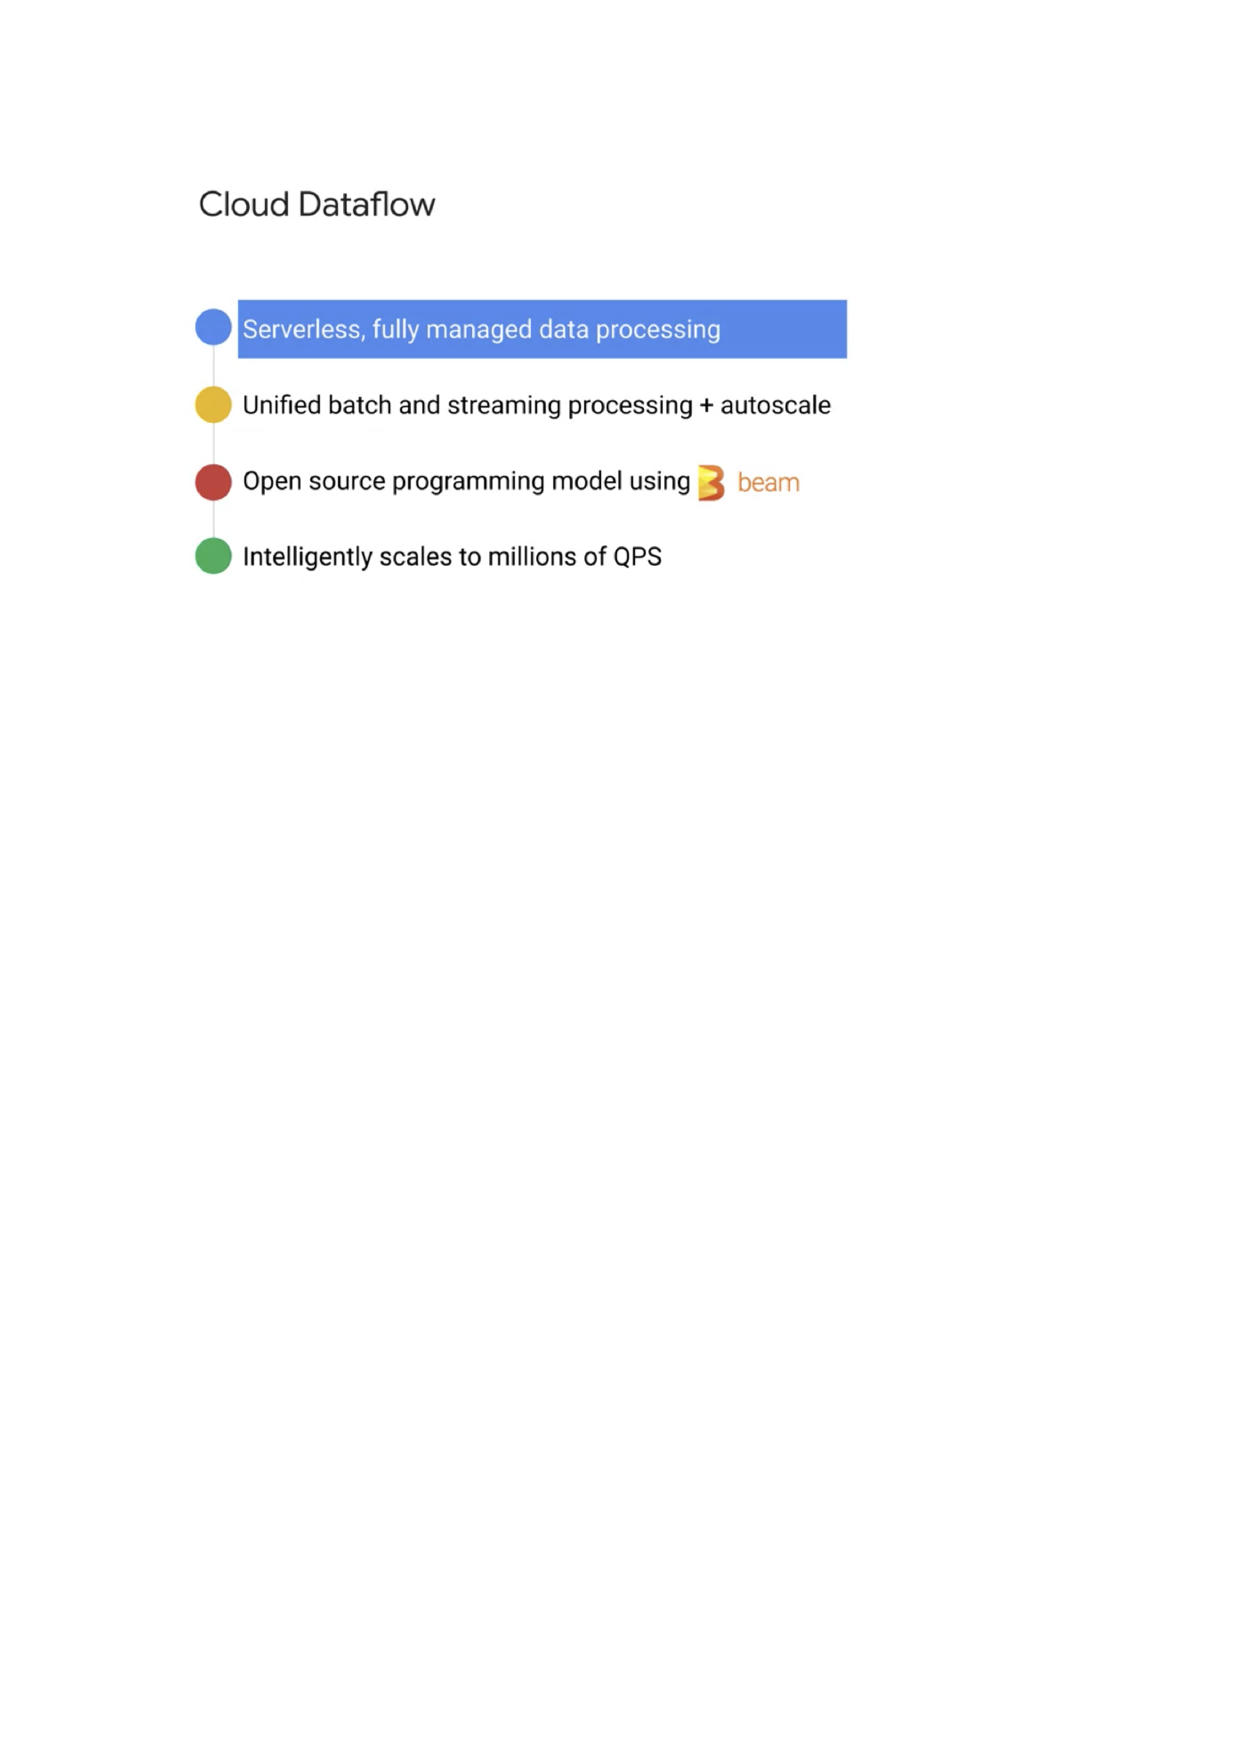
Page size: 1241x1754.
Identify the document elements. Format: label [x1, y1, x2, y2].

picture [150, 150, 885, 649]
